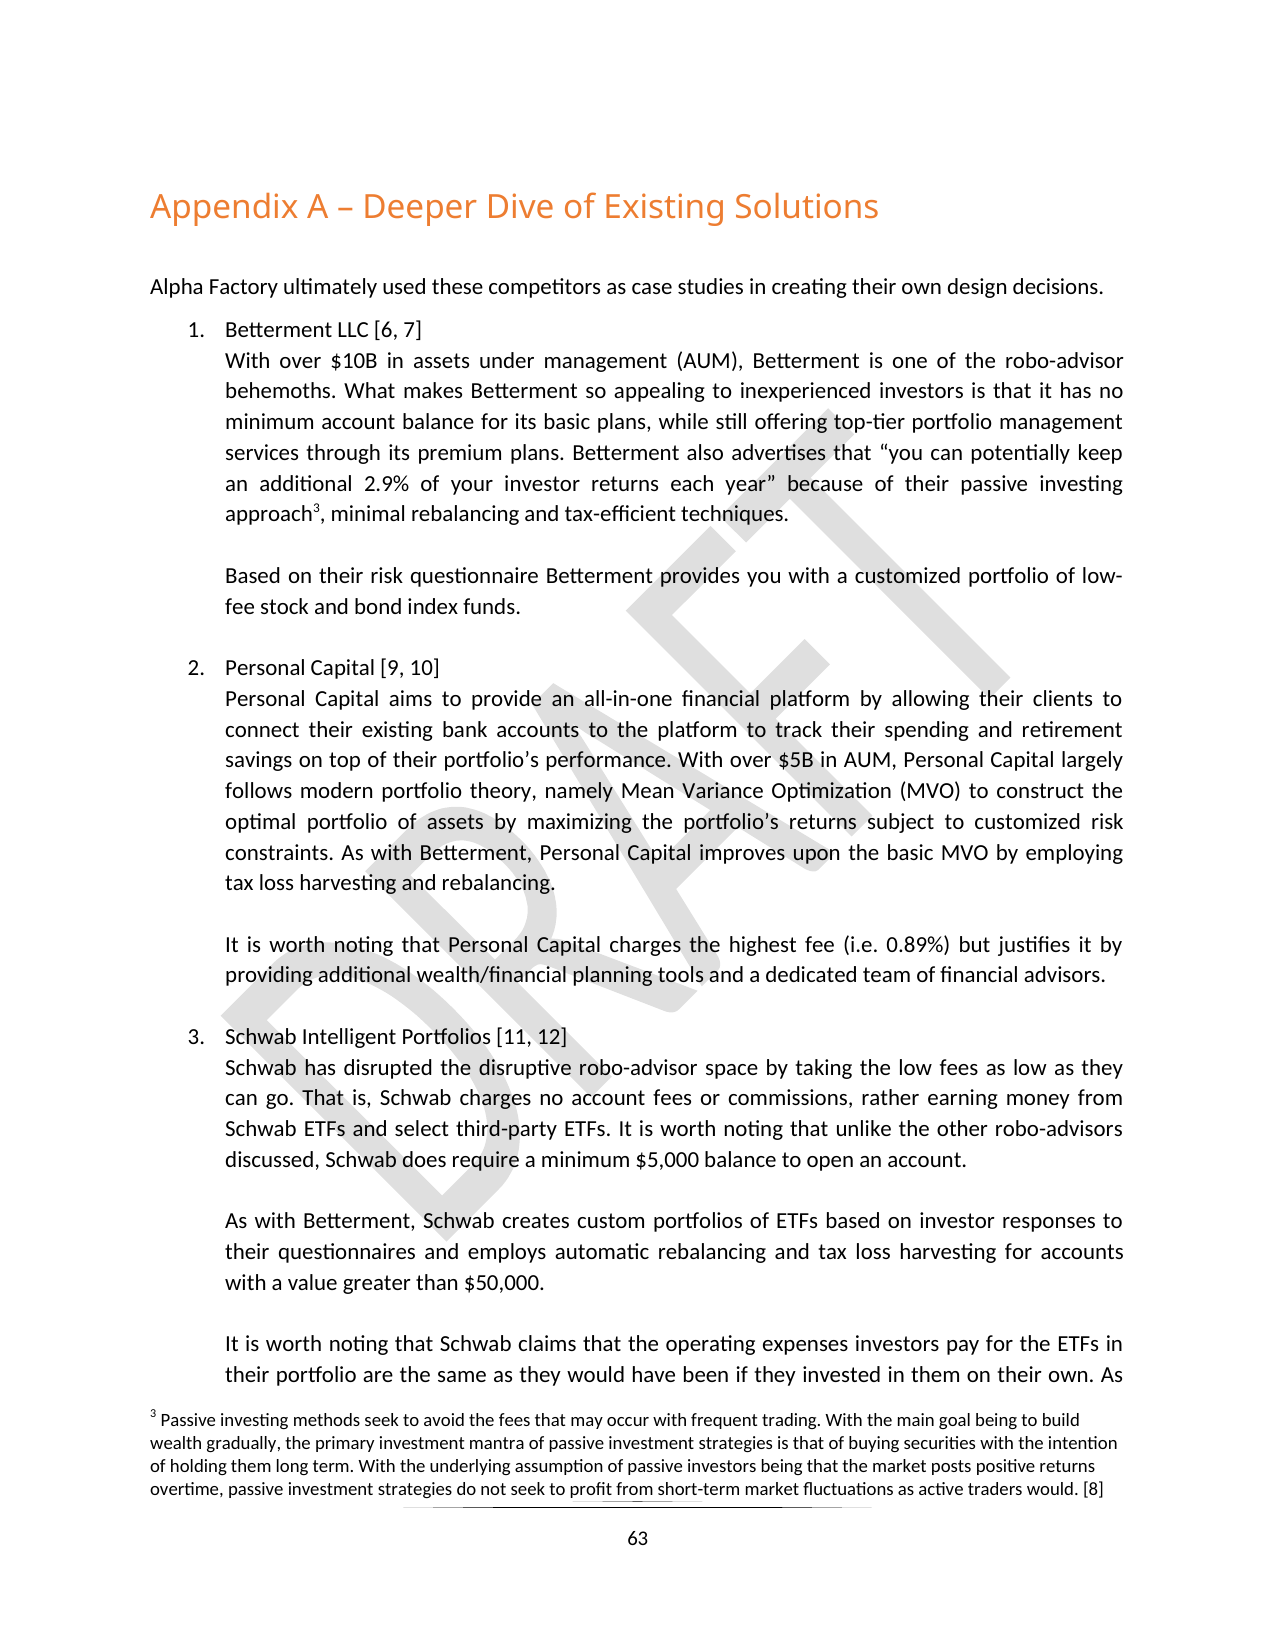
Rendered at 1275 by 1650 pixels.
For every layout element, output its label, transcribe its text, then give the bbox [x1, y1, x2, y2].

text Alpha Factory ultimately used these competitors as case studies in creating their own design decisions. [150, 272, 1125, 300]
list Based on their risk questionnaire Betterment provides you with a customized portfolio of low-fee stock and bond index funds. [225, 561, 1125, 620]
list Schwab has disrupted the disruptive robo-advisor space by taking the low fees as low as they can go. That is, Schwab charges no account fees or commissions, rather earning money from Schwab ETFs and select third-party ETFs. It is worth noting that unlike the other robo-advisors discussed, Schwab does require a minimum $5,000 balance to open an account. [225, 1053, 1125, 1173]
list Betterment LLC [6, 7] [187, 315, 1125, 343]
list With over $10B in assets under management (AUM), Betterment is one of the robo-advisor behemoths. What makes Betterment so appealing to inexperienced investors is that it has no minimum account balance for its basic plans, while still offering top-tier portfolio management services through its premium plans. Betterment also advertises that “you can potentially keep an additional 2.9% of your investor returns each year” because of their passive investing approach, minimal rebalancing and tax-efficient techniques. [225, 346, 1125, 528]
list Personal Capital [9, 10] [187, 653, 1125, 681]
list As with Betterment, Schwab creates custom portfolios of ETFs based on investor responses to their questionnaires and employs automatic rebalancing and tax loss harvesting for accounts with a value greater than $50,000. [225, 1206, 1125, 1296]
list Personal Capital aims to provide an all-in-one financial platform by allowing their clients to connect their existing bank accounts to the platform to track their spending and retirement savings on top of their portfolio’s performance. With over $5B in AUM, Personal Capital largely follows modern portfolio theory, namely Mean Variance Optimization (MVO) to construct the optimal portfolio of assets by maximizing the portfolio’s returns subject to customized risk constraints. As with Betterment, Personal Capital improves upon the basic MVO by employing tax loss harvesting and rebalancing. [225, 684, 1125, 896]
subtitle Appendix A – Deeper Dive of Existing Solutions [150, 183, 1125, 229]
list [225, 1329, 1125, 1388]
list It is worth noting that Personal Capital charges the highest fee (i.e. 0.89%) but justifies it by providing additional wealth/financial planning tools and a dedicated team of financial advisors. [225, 930, 1125, 988]
list Schwab Intelligent Portfolios [11, 12] [187, 1022, 1125, 1050]
